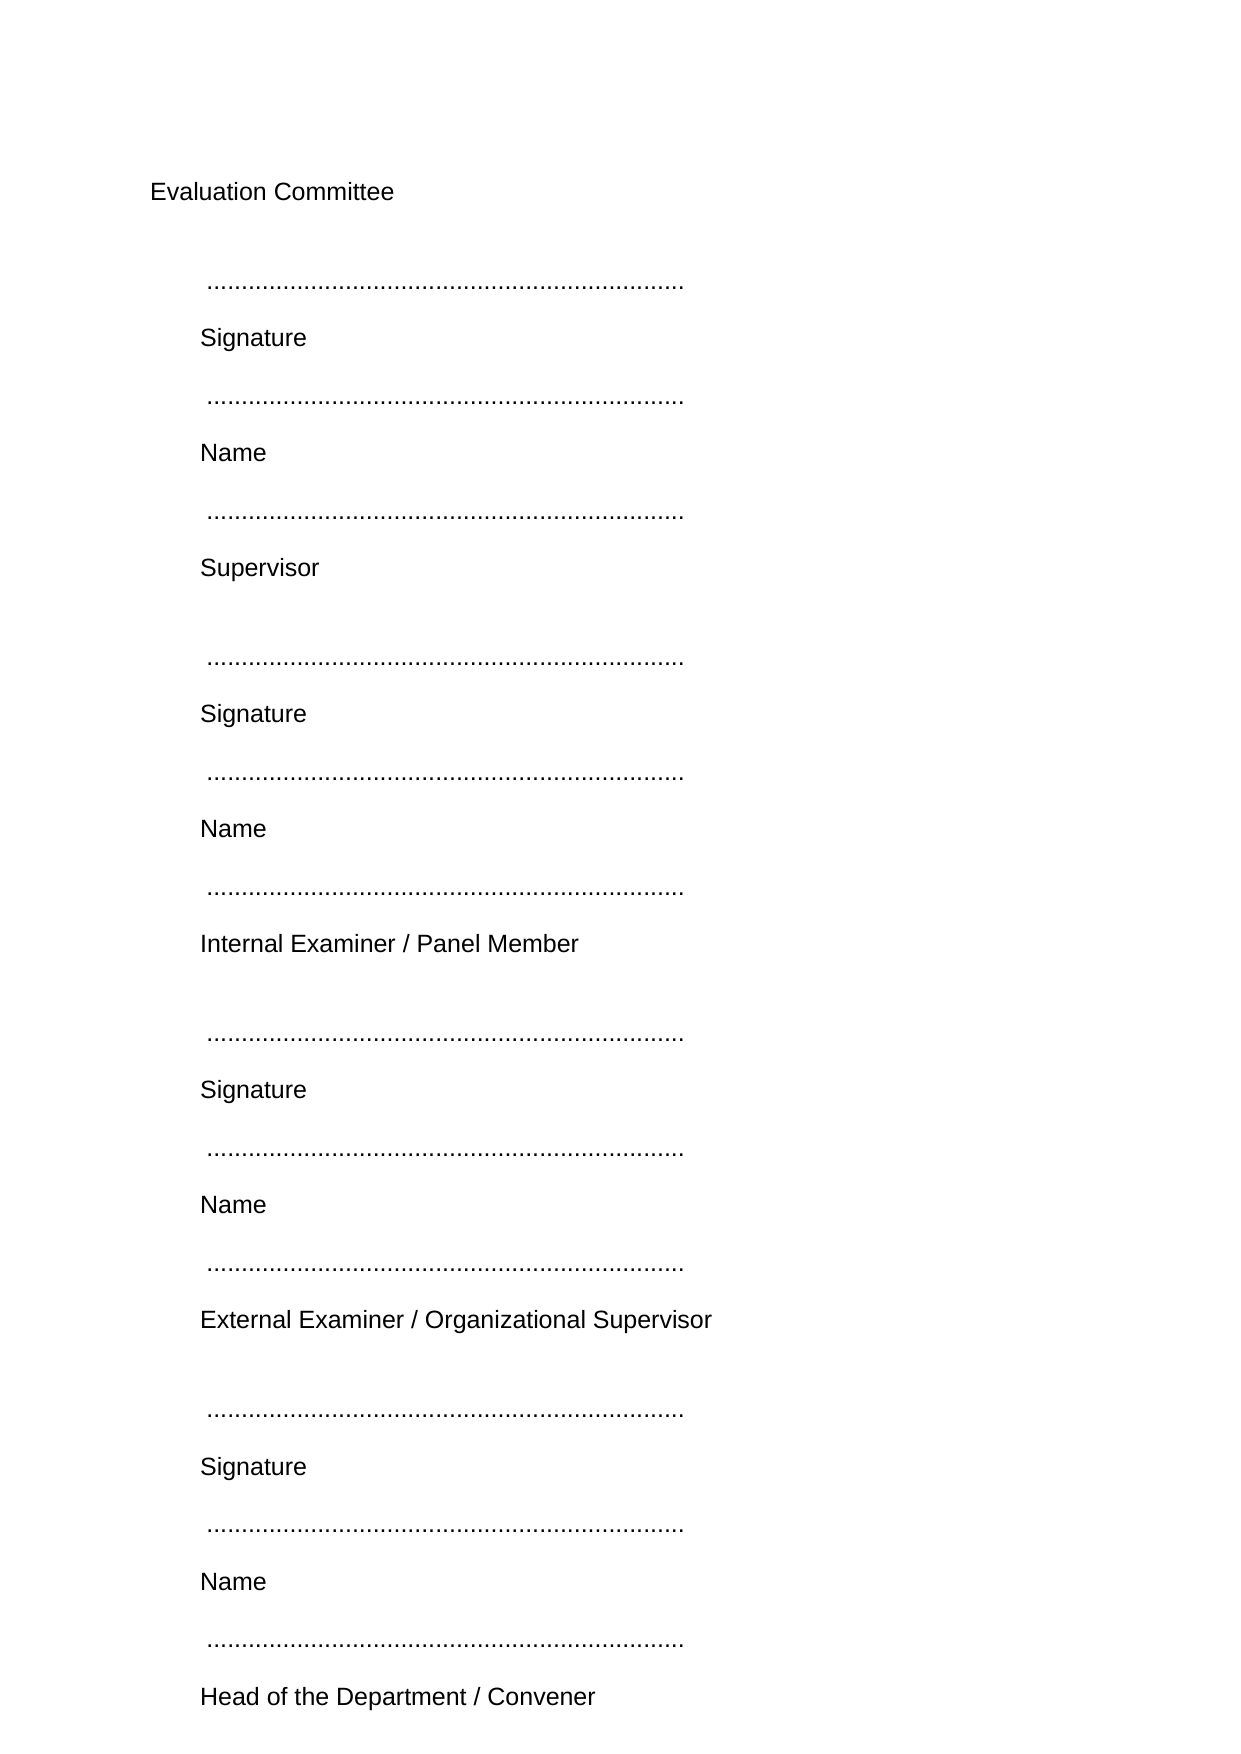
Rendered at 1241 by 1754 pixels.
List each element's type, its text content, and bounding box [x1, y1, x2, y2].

text ..................................................................... [206, 496, 1090, 524]
text ..................................................................... [206, 757, 1090, 786]
text ..................................................................... [206, 1394, 1090, 1423]
text ..................................................................... [206, 1248, 1090, 1277]
text Name [200, 438, 1090, 467]
text ..................................................................... [206, 642, 1090, 671]
text Head of the Department / Convener [200, 1681, 1090, 1710]
text Name [200, 814, 1090, 843]
text Signature [200, 699, 1090, 728]
text Name [200, 1566, 1090, 1595]
text Evaluation Committee [150, 177, 1090, 206]
text ..................................................................... [206, 872, 1090, 901]
text ..................................................................... [206, 1509, 1090, 1538]
text ..................................................................... [206, 266, 1090, 294]
text Signature [200, 1075, 1090, 1104]
text Signature [200, 1451, 1090, 1480]
text Internal Examiner / Panel Member [200, 929, 1090, 958]
text Supervisor [200, 553, 1090, 582]
text Name [200, 1190, 1090, 1219]
text External Examiner / Organizational Supervisor [200, 1305, 1090, 1334]
text Signature [200, 323, 1090, 352]
text ..................................................................... [206, 1624, 1090, 1653]
text ..................................................................... [206, 1133, 1090, 1162]
text ..................................................................... [206, 1018, 1090, 1047]
text ..................................................................... [206, 381, 1090, 409]
